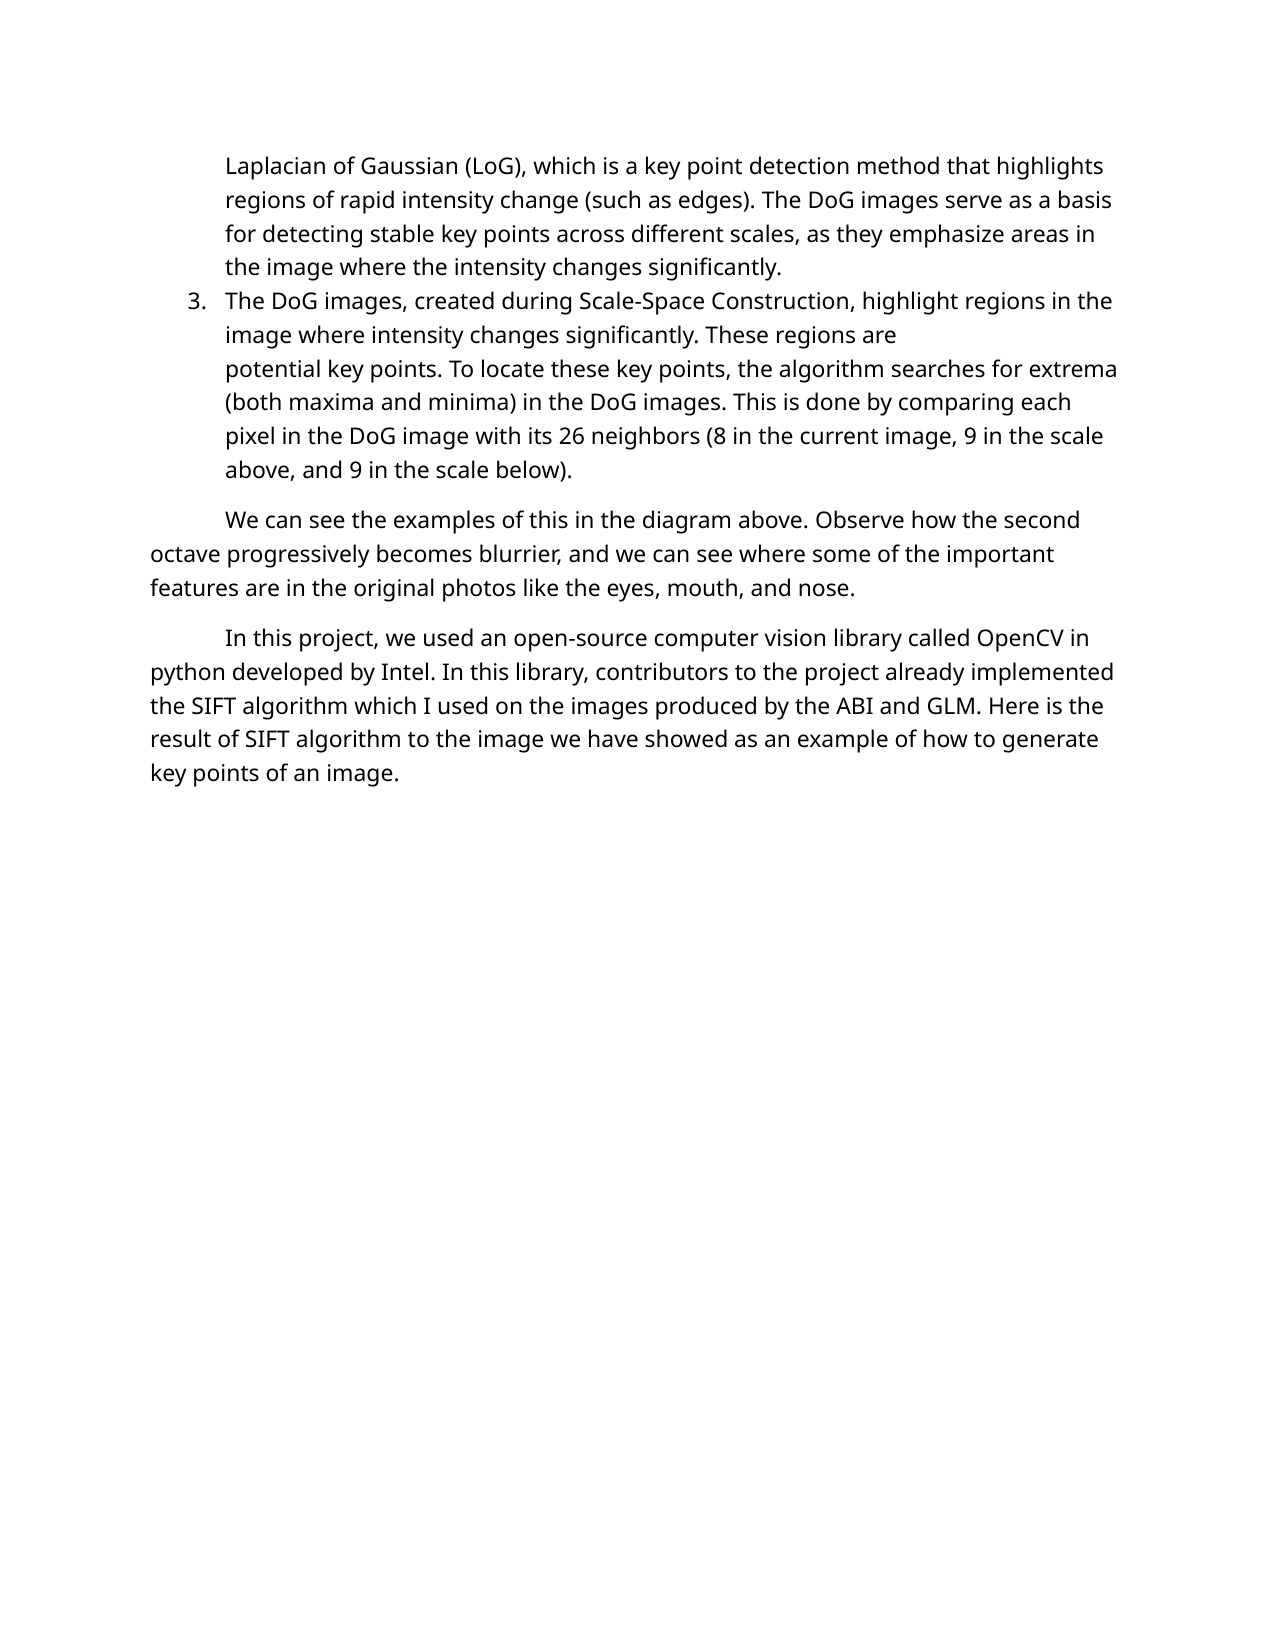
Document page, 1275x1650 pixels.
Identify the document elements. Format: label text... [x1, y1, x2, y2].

text In this project, we used an open-source computer vision library called OpenCV in python developed by Intel. In this library, contributors to the project already implemented the SIFT algorithm which I used on the images produced by the ABI and GLM. Here is the result of SIFT algorithm to the image we have showed as an example of how to generate key points of an image. [150, 622, 1125, 788]
list The DoG images, created during Scale-Space Construction, highlight regions in the image where intensity changes significantly. These regions are potential key points. To locate these key points, the algorithm searches for extrema (both maxima and minima) in the DoG images. This is done by comparing each pixel in the DoG image with its 26 neighbors (8 in the current image, 9 in the scale above, and 9 in the scale below). [187, 285, 1125, 485]
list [187, 150, 1125, 282]
text We can see the examples of this in the diagram above. Observe how the second octave progressively becomes blurrier, and we can see where some of the important features are in the original photos like the eyes, mouth, and nose. [150, 504, 1125, 603]
